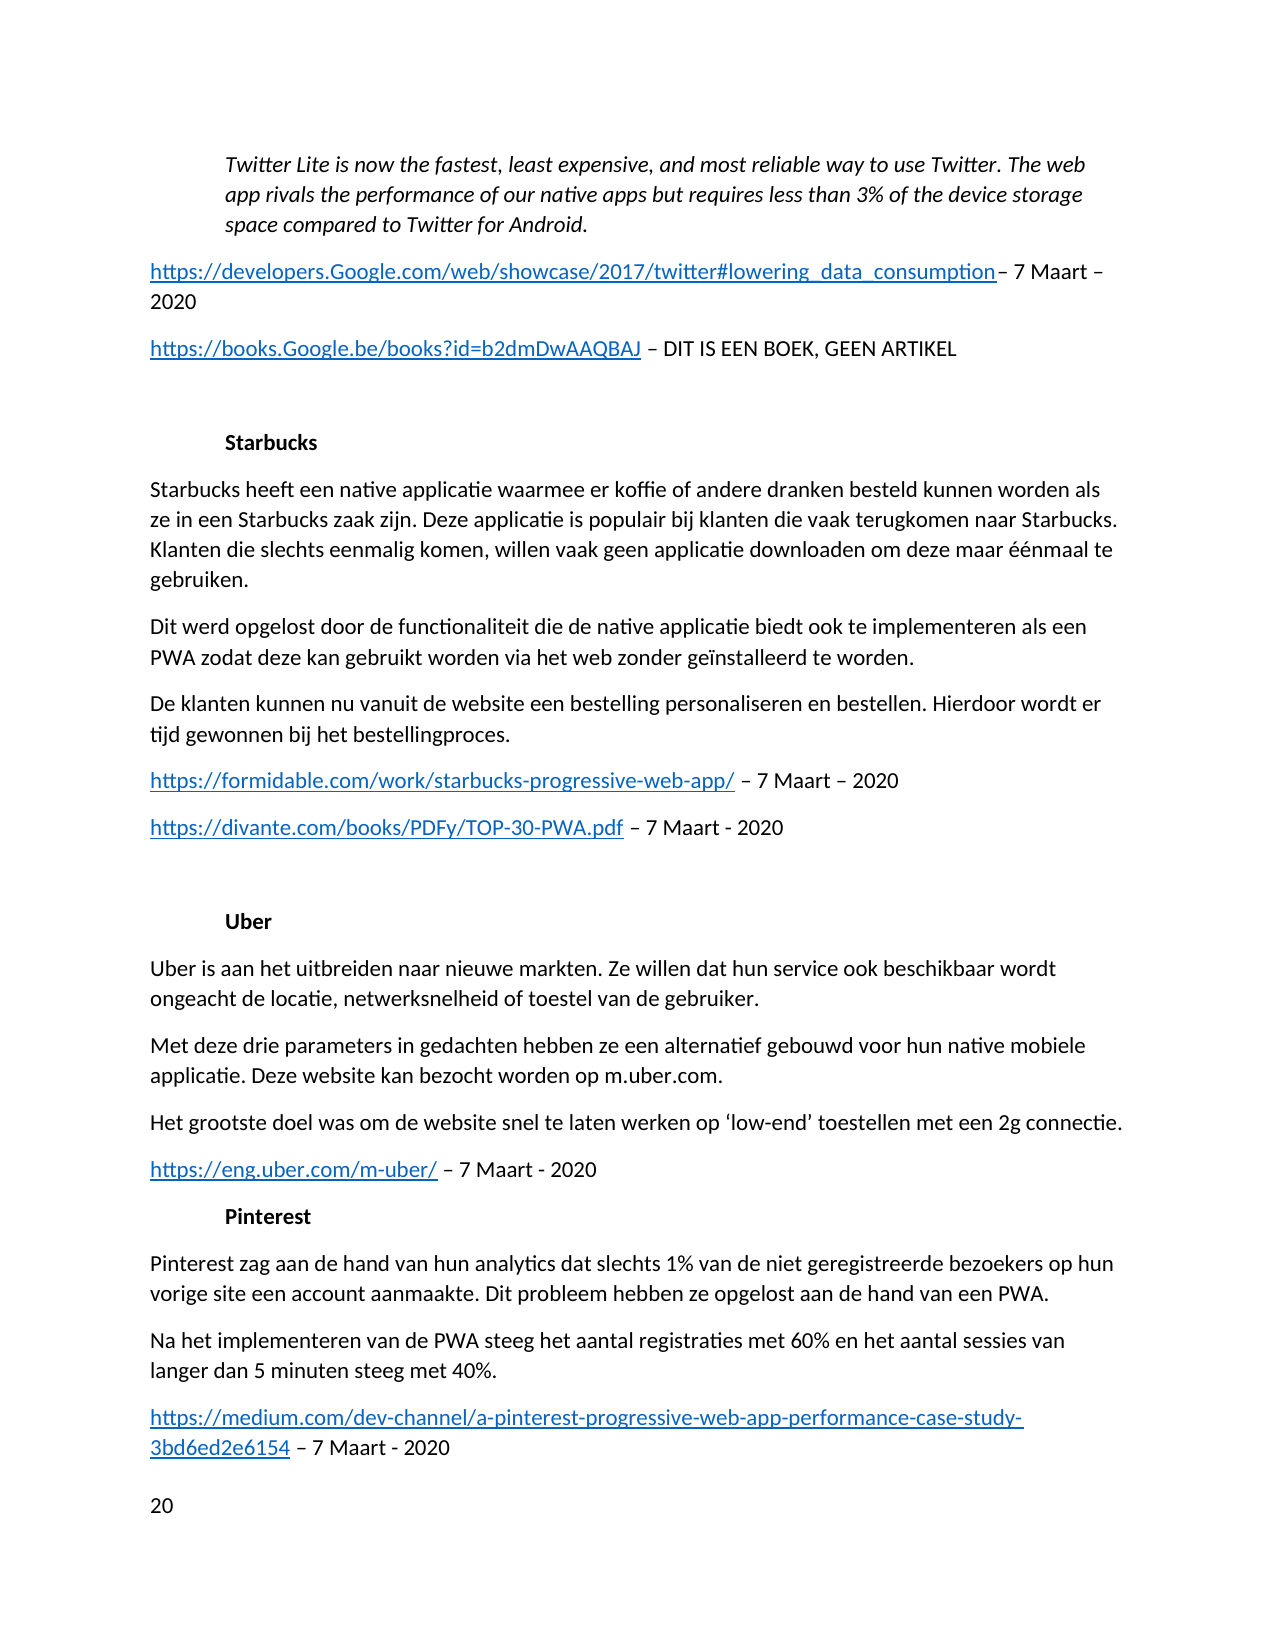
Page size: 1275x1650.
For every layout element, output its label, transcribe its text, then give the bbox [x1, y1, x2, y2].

text Pinterest zag aan de hand van hun analytics dat slechts 1% van de niet geregistreerde bezoekers op hun vorige site een account aanmaakte. Dit probleem hebben ze opgelost aan de hand van een PWA. [150, 1249, 1125, 1307]
text Dit werd opgelost door de functionaliteit die de native applicatie biedt ook te implementeren als een PWA zodat deze kan gebruikt worden via het web zonder geïnstalleerd te worden. [150, 612, 1125, 671]
text https://eng.uber.com/m-uber/ – 7 Maart - 2020 [150, 1155, 1125, 1183]
text https://divante.com/books/PDFy/TOP-30-PWA.pdf – 7 Maart - 2020 [150, 813, 1125, 842]
text https://developers.Google.com/web/showcase/2017/twitter#lowering_data_consumption– 7 Maart – 2020 [150, 257, 1125, 316]
text Starbucks heeft een native applicatie waarmee er koffie of andere dranken besteld kunnen worden als ze in een Starbucks zaak zijn. Deze applicatie is populair bij klanten die vaak terugkomen naar Starbucks. Klanten die slechts eenmalig komen, willen vaak geen applicatie downloaden om deze maar éénmaal te gebruiken. [150, 475, 1125, 594]
text Pinterest [150, 1202, 1125, 1230]
text Uber [150, 907, 1125, 935]
text Twitter Lite is now the fastest, least expensive, and most reliable way to use Twitter. The web app rivals the performance of our native apps but requires less than 3% of the device storage space compared to Twitter for Android. [225, 150, 1125, 238]
text Het grootste doel was om de website snel te laten werken op ‘low-end’ toestellen met een 2g connectie. [150, 1108, 1125, 1136]
text Uber is aan het uitbreiden naar nieuwe markten. Ze willen dat hun service ook beschikbaar wordt ongeacht de locatie, netwerksnelheid of toestel van de gebruiker. [150, 954, 1125, 1012]
text Starbucks [150, 428, 1125, 456]
text Met deze drie parameters in gedachten hebben ze een alternatief gebouwd voor hun native mobiele applicatie. Deze website kan bezocht worden op m.uber.com. [150, 1031, 1125, 1089]
text https://formidable.com/work/starbucks-progressive-web-app/ – 7 Maart – 2020 [150, 767, 1125, 795]
text https://medium.com/dev-channel/a-pinterest-progressive-web-app-performance-case-study-3bd6ed2e6154 – 7 Maart - 2020 [150, 1403, 1125, 1461]
text De klanten kunnen nu vanuit de website een bestelling personaliseren en bestellen. Hierdoor wordt er tijd gewonnen bij het bestellingproces. [150, 689, 1125, 748]
text Na het implementeren van de PWA steeg het aantal registraties met 60% en het aantal sessies van langer dan 5 minuten steeg met 40%. [150, 1326, 1125, 1384]
text https://books.Google.be/books?id=b2dmDwAAQBAJ – DIT IS EEN BOEK, GEEN ARTIKEL [150, 334, 1125, 362]
